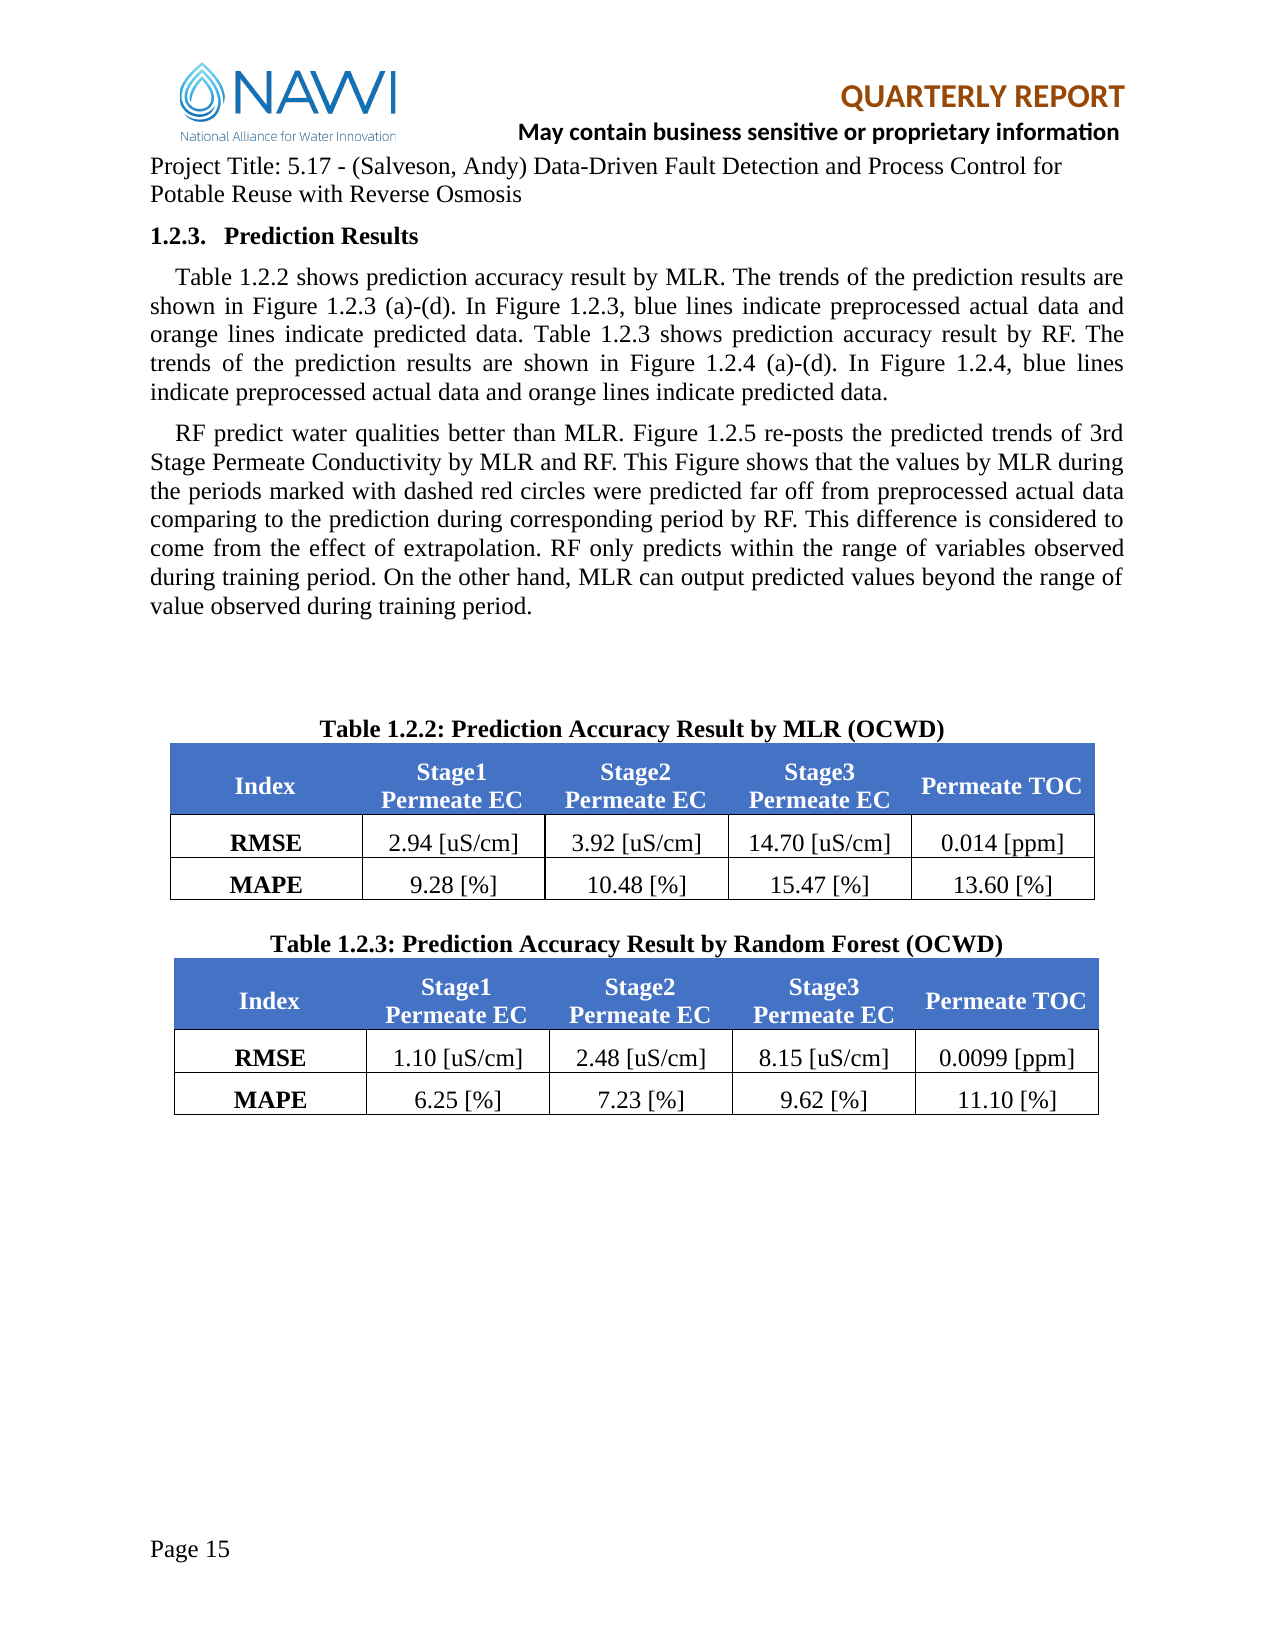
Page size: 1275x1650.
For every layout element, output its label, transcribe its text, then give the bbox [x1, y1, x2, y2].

list Prediction Results [150, 221, 1125, 249]
text Table 1.2.2 shows prediction accuracy result by MLR. The trends of the prediction results are shown in Figure 1.2.3 (a)-(d). In Figure 1.2.3, blue lines indicate preprocessed actual data and orange lines indicate predicted data. Table 1.2.3 shows prediction accuracy result by RF. The trends of the prediction results are shown in Figure 1.2.4 (a)-(d). In Figure 1.2.4, blue lines indicate preprocessed actual data and orange lines indicate predicted data. [150, 262, 1125, 406]
text RF predict water qualities better than MLR. Figure 1.2.5 re-posts the predicted trends of 3rd Stage Permeate Conductivity by MLR and RF. This Figure shows that the values by MLR during the periods marked with dashed red circles were predicted far off from preprocessed actual data comparing to the prediction during corresponding period by RF. This difference is considered to come from the effect of extrapolation. RF only predicts within the range of variables observed during training period. On the other hand, MLR can output predicted values beyond the range of value observed during training period. [150, 418, 1125, 619]
